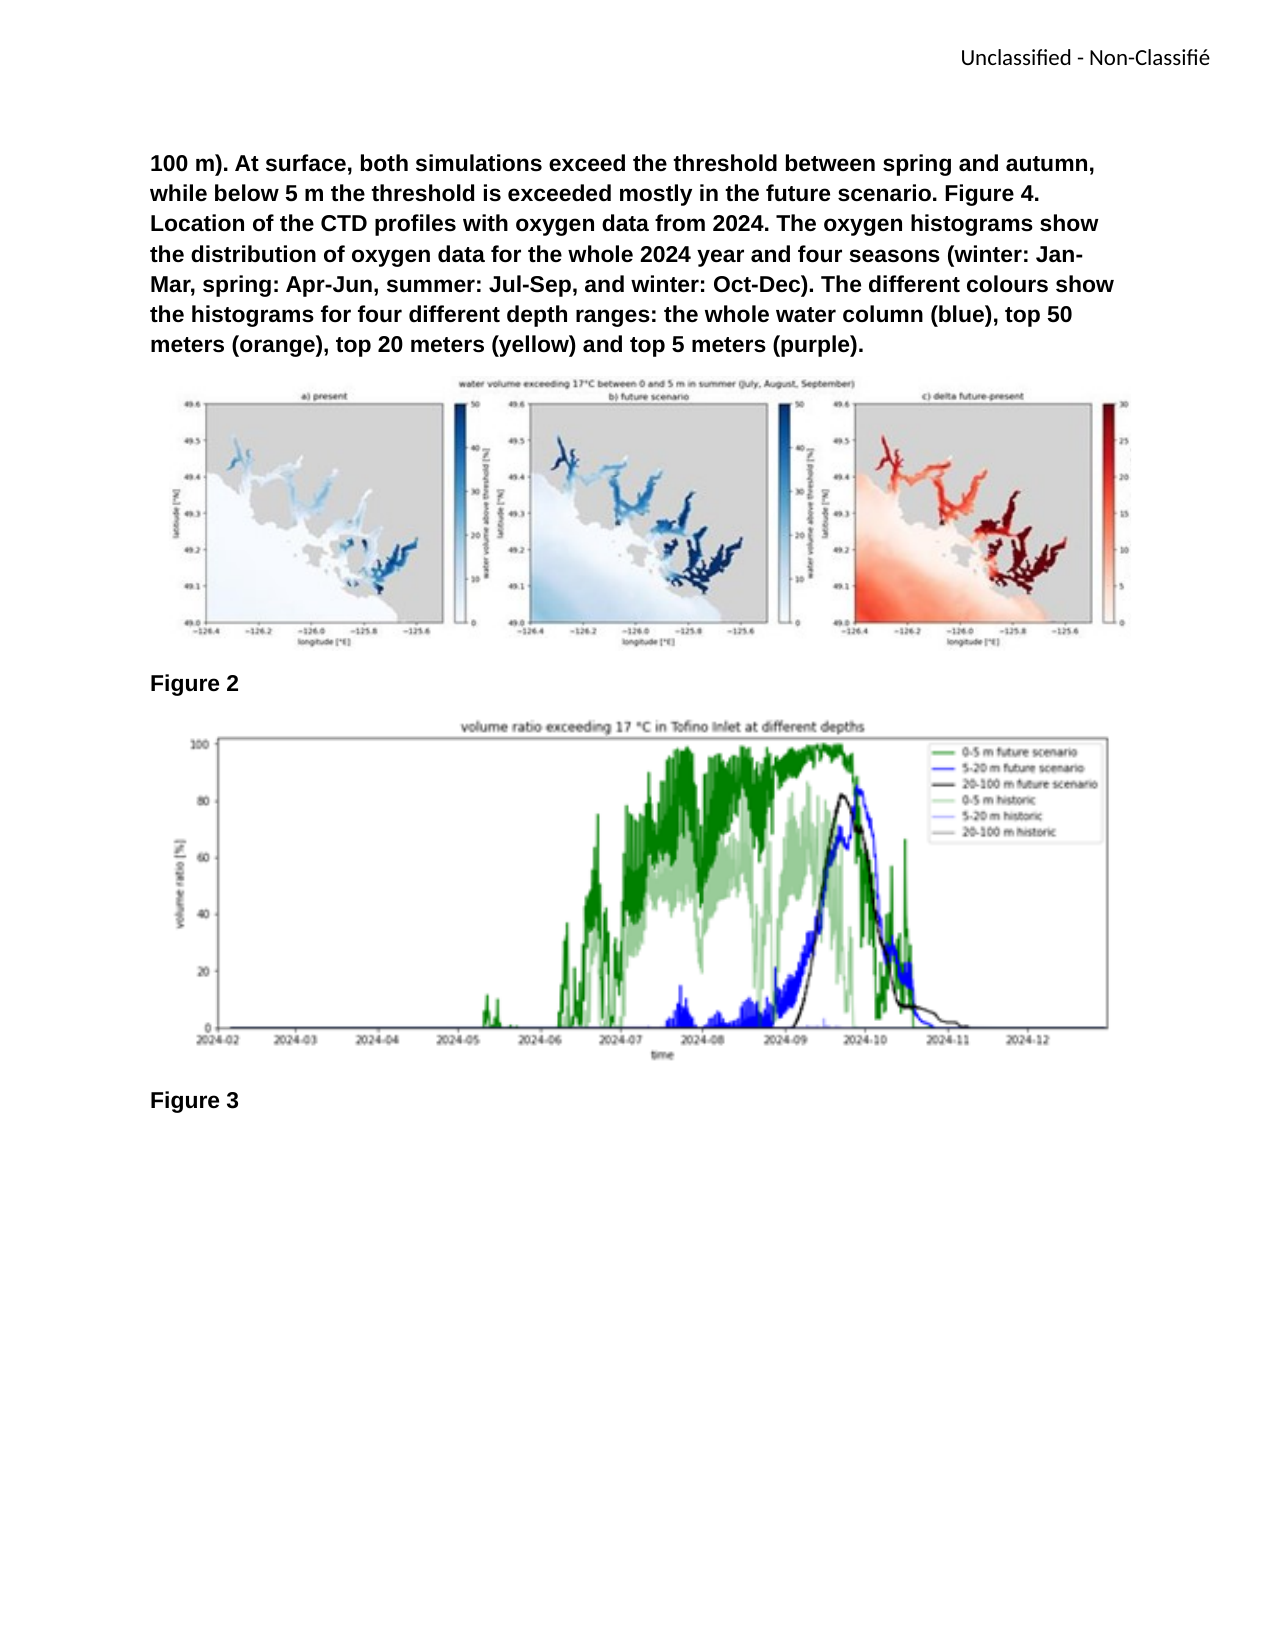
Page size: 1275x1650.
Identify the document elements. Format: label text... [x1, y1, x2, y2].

picture [168, 714, 1115, 1069]
text Figure 2 [150, 669, 1125, 696]
text Figure 3 [150, 1087, 1125, 1113]
picture [168, 376, 1132, 651]
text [150, 150, 1125, 358]
